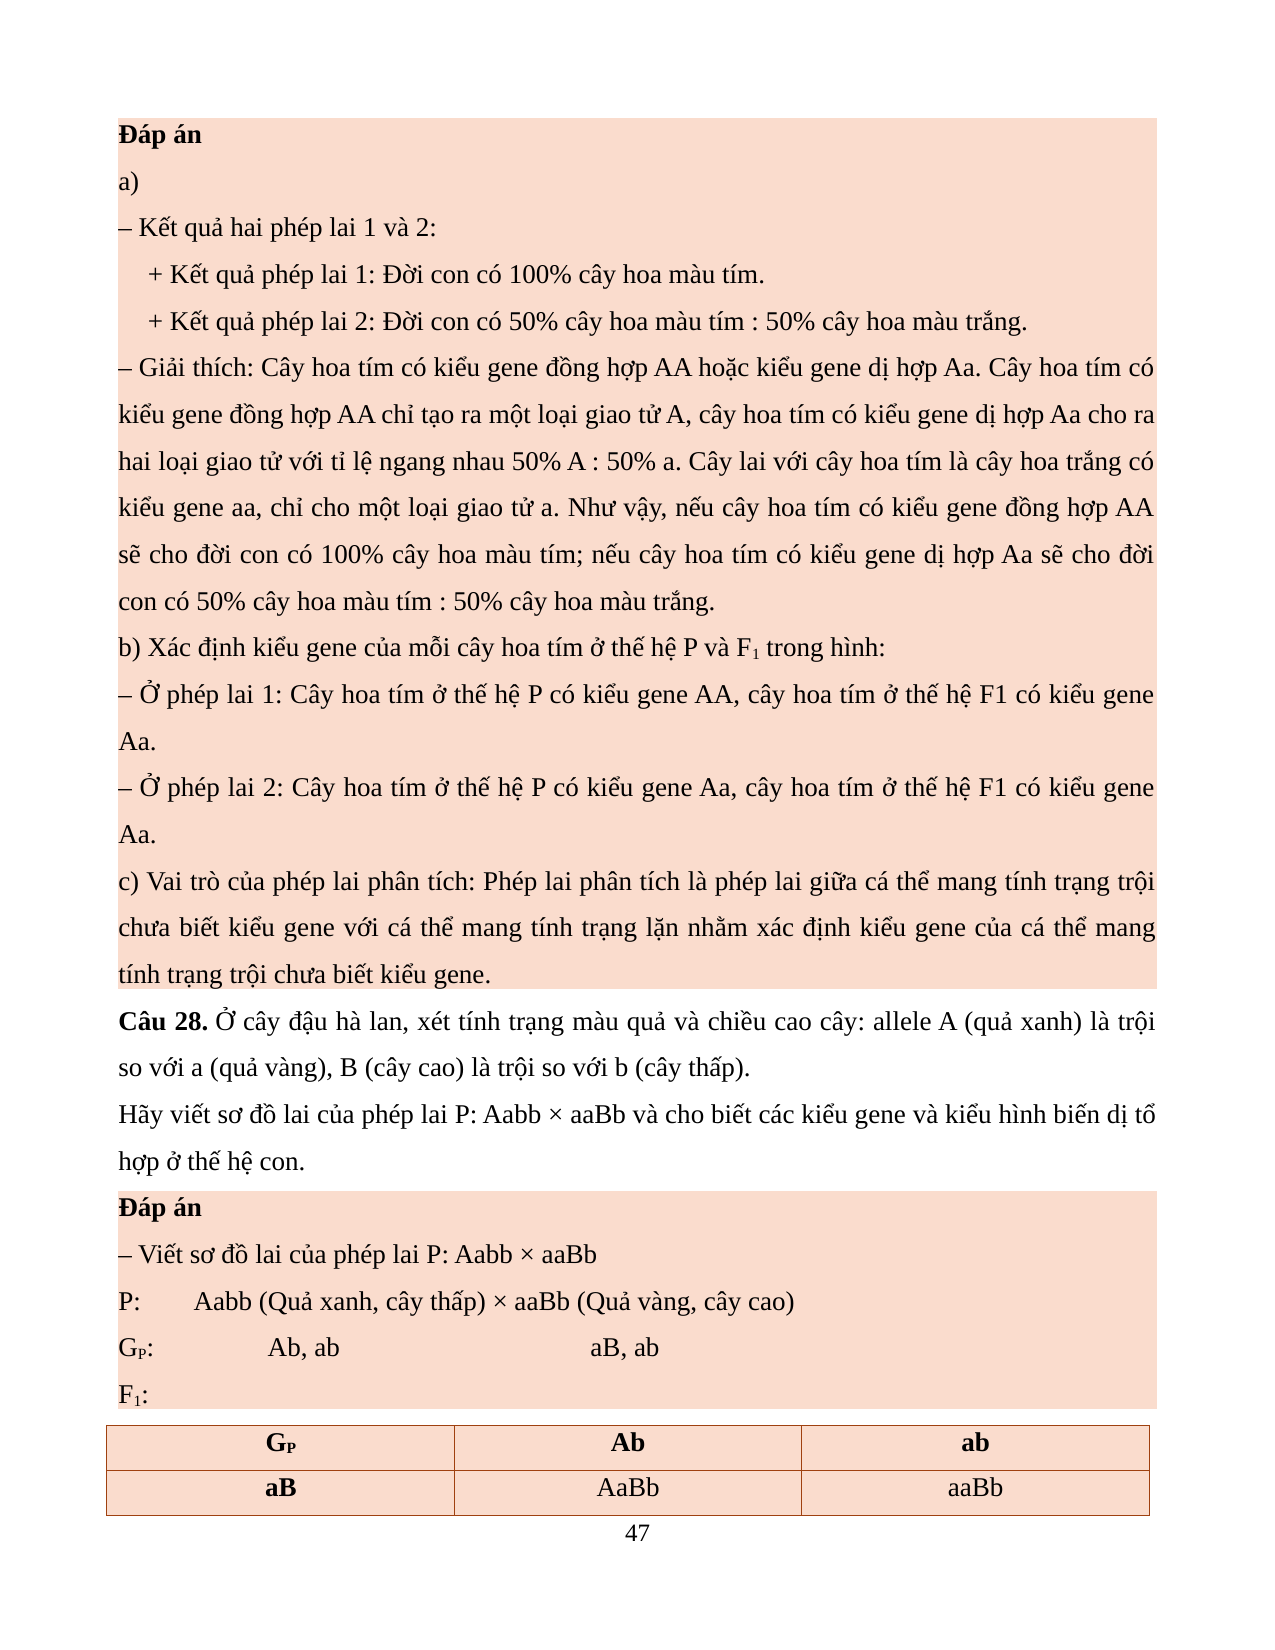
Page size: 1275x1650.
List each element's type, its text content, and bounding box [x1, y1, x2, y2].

text P: Aabb (Quả xanh, cây thấp) × aaBb (Quả vàng, cây cao) [118, 1285, 1157, 1316]
text Đáp án [118, 1191, 1157, 1223]
text Đáp án [118, 118, 1157, 149]
text Hãy viết sơ đồ lai của phép lai P: Aabb × aaBb và cho biết các kiểu gene và kiểu hình biến dị tổ hợp ở thế hệ con. [118, 1098, 1157, 1176]
text + Kết quả phép lai 1: Đời con có 100% cây hoa màu tím. [118, 258, 1157, 289]
text b) Xác định kiểu gene của mỗi cây hoa tím ở thế hệ P và F1 trong hình: [118, 631, 1157, 663]
table_header GP [107, 1426, 454, 1470]
table_header Ab [455, 1426, 801, 1470]
text – Ở phép lai 2: Cây hoa tím ở thế hệ P có kiểu gene Aa, cây hoa tím ở thế hệ F1 có kiểu gene Aa. [118, 771, 1157, 849]
text c) Vai trò của phép lai phân tích: Phép lai phân tích là phép lai giữa cá thể mang tính trạng trội chưa biết kiểu gene với cá thể mang tính trạng lặn nhằm xác định kiểu gene của cá thể mang tính trạng trội chưa biết kiểu gene. [118, 865, 1157, 989]
text + Kết quả phép lai 2: Đời con có 50% cây hoa màu tím : 50% cây hoa màu trắng. [118, 305, 1157, 336]
text F1: [118, 1378, 1157, 1409]
text – Kết quả hai phép lai 1 và 2: [118, 211, 1157, 243]
table_cell aB [107, 1471, 454, 1515]
table_cell aaBb [802, 1471, 1149, 1515]
text GP: Ab, ab aB, ab [118, 1331, 1157, 1363]
table_header ab [802, 1426, 1149, 1470]
text a) [118, 165, 1157, 196]
text – Viết sơ đồ lai của phép lai P: Aabb × aaBb [118, 1238, 1157, 1269]
text – Giải thích: Cây hoa tím có kiểu gene đồng hợp AA hoặc kiểu gene dị hợp Aa. Cây hoa tím có kiểu gene đồng hợp AA chỉ tạo ra một loại giao tử A, cây hoa tím có kiểu gene dị hợp Aa cho ra hai loại giao tử với tỉ lệ ngang nhau 50% A : 50% a. Cây lai với cây hoa tím là cây hoa trắng có kiểu gene aa, chỉ cho một loại giao tử a. Như vậy, nếu cây hoa tím có kiểu gene đồng hợp AA sẽ cho đời con có 100% cây hoa màu tím; nếu cây hoa tím có kiểu gene dị hợp Aa sẽ cho đời con có 50% cây hoa màu tím : 50% cây hoa màu trắng. [118, 351, 1157, 616]
text – Ở phép lai 1: Cây hoa tím ở thế hệ P có kiểu gene AA, cây hoa tím ở thế hệ F1 có kiểu gene Aa. [118, 678, 1157, 756]
table_cell AaBb [455, 1471, 801, 1515]
text Câu 28. Ở cây đậu hà lan, xét tính trạng màu quả và chiều cao cây: allele A (quả xanh) là trội so với a (quả vàng), B (cây cao) là trội so với b (cây thấp). [118, 1005, 1157, 1083]
